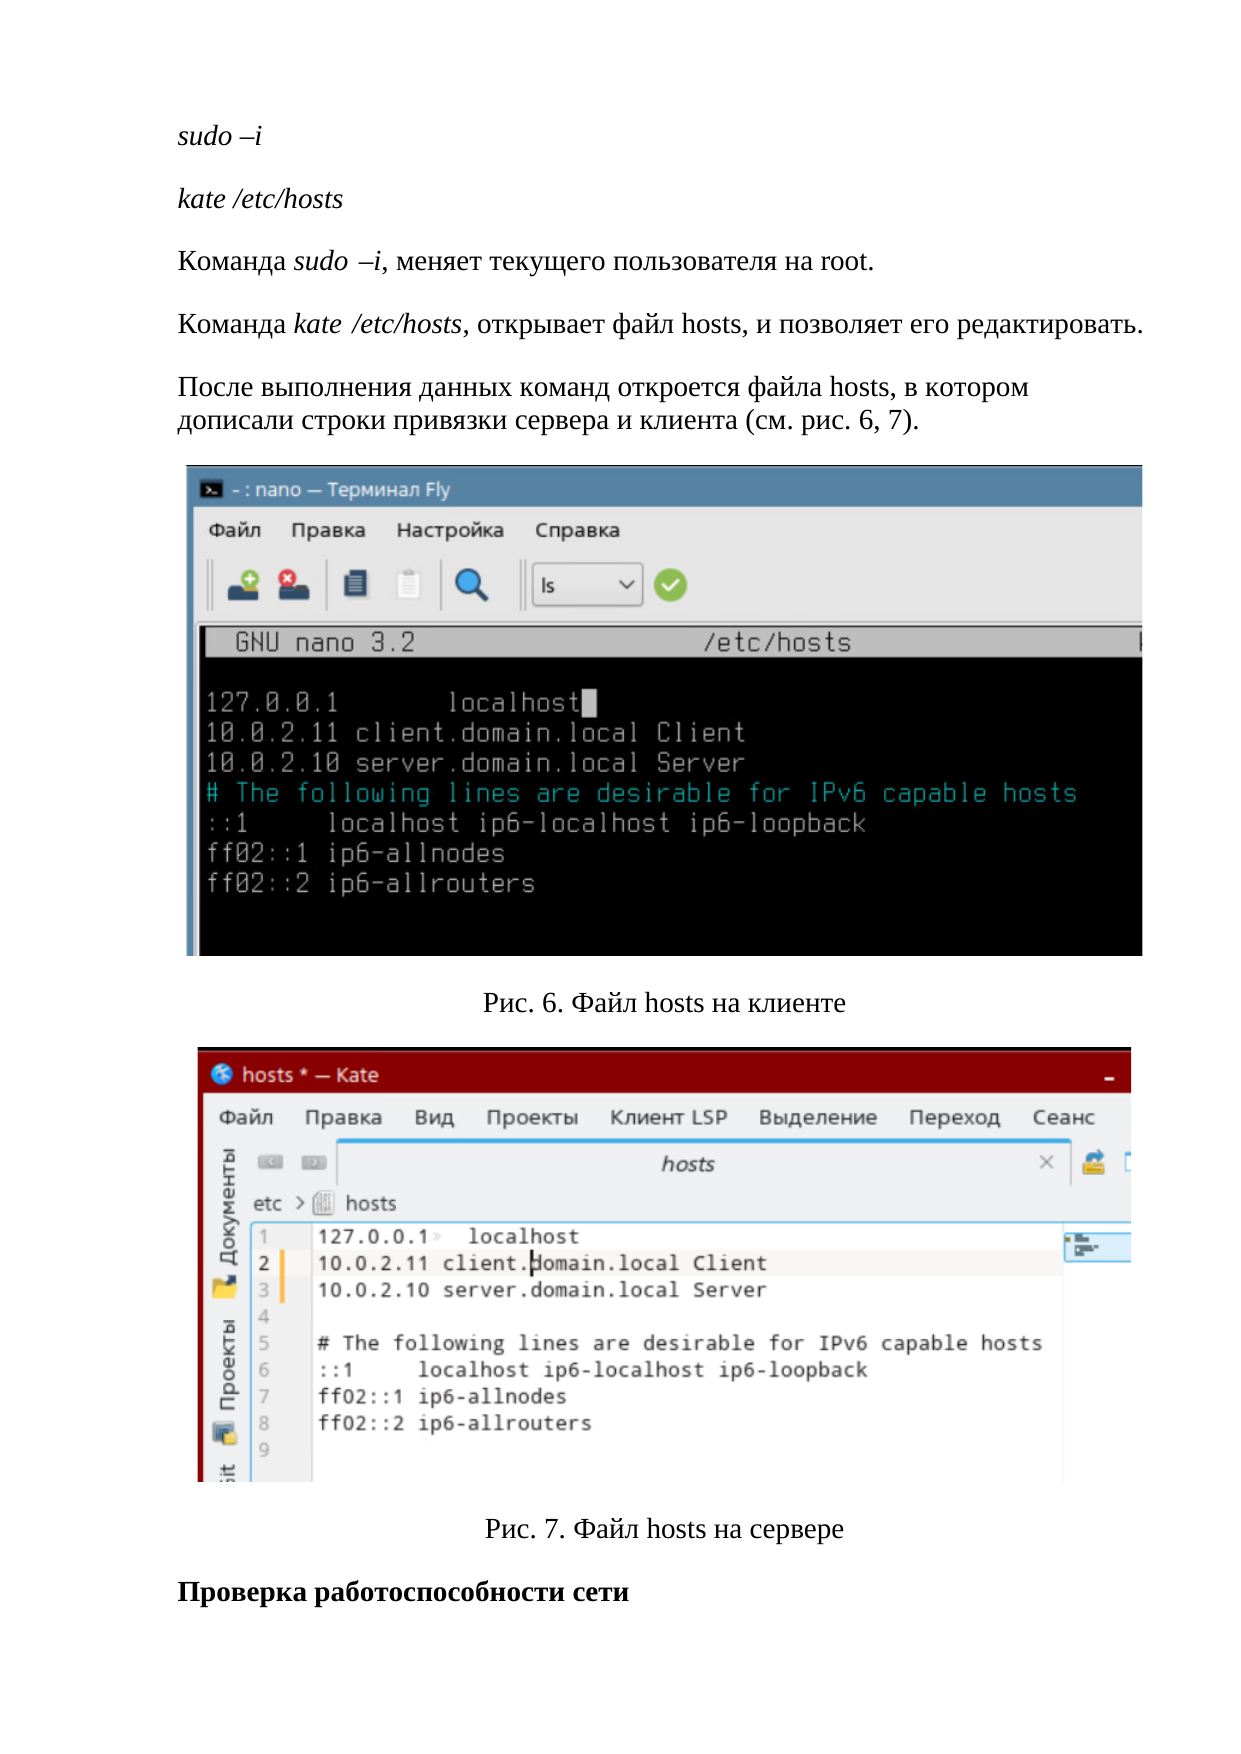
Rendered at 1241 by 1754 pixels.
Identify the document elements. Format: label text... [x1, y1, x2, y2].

text Рис. 6. Файл hosts на клиенте [177, 985, 1152, 1018]
text kate /etc/hosts [177, 181, 1152, 214]
text Проверка работоспособности сети [177, 1574, 1152, 1607]
text Команда sudo –i, меняет текущего пользователя на root. [177, 243, 1152, 277]
text Рис. 7. Файл hosts на сервере [177, 1511, 1152, 1544]
text sudo –i [177, 118, 1152, 152]
text После выполнения данных команд откроется файла hosts, в котором дописали строки привязки сервера и клиента (см. рис. 6, 7). [177, 369, 1152, 436]
picture [197, 1047, 1132, 1482]
text Команда kate /etc/hosts, открывает файл hosts, и позволяет его редактировать. [177, 306, 1152, 340]
picture [186, 465, 1143, 956]
